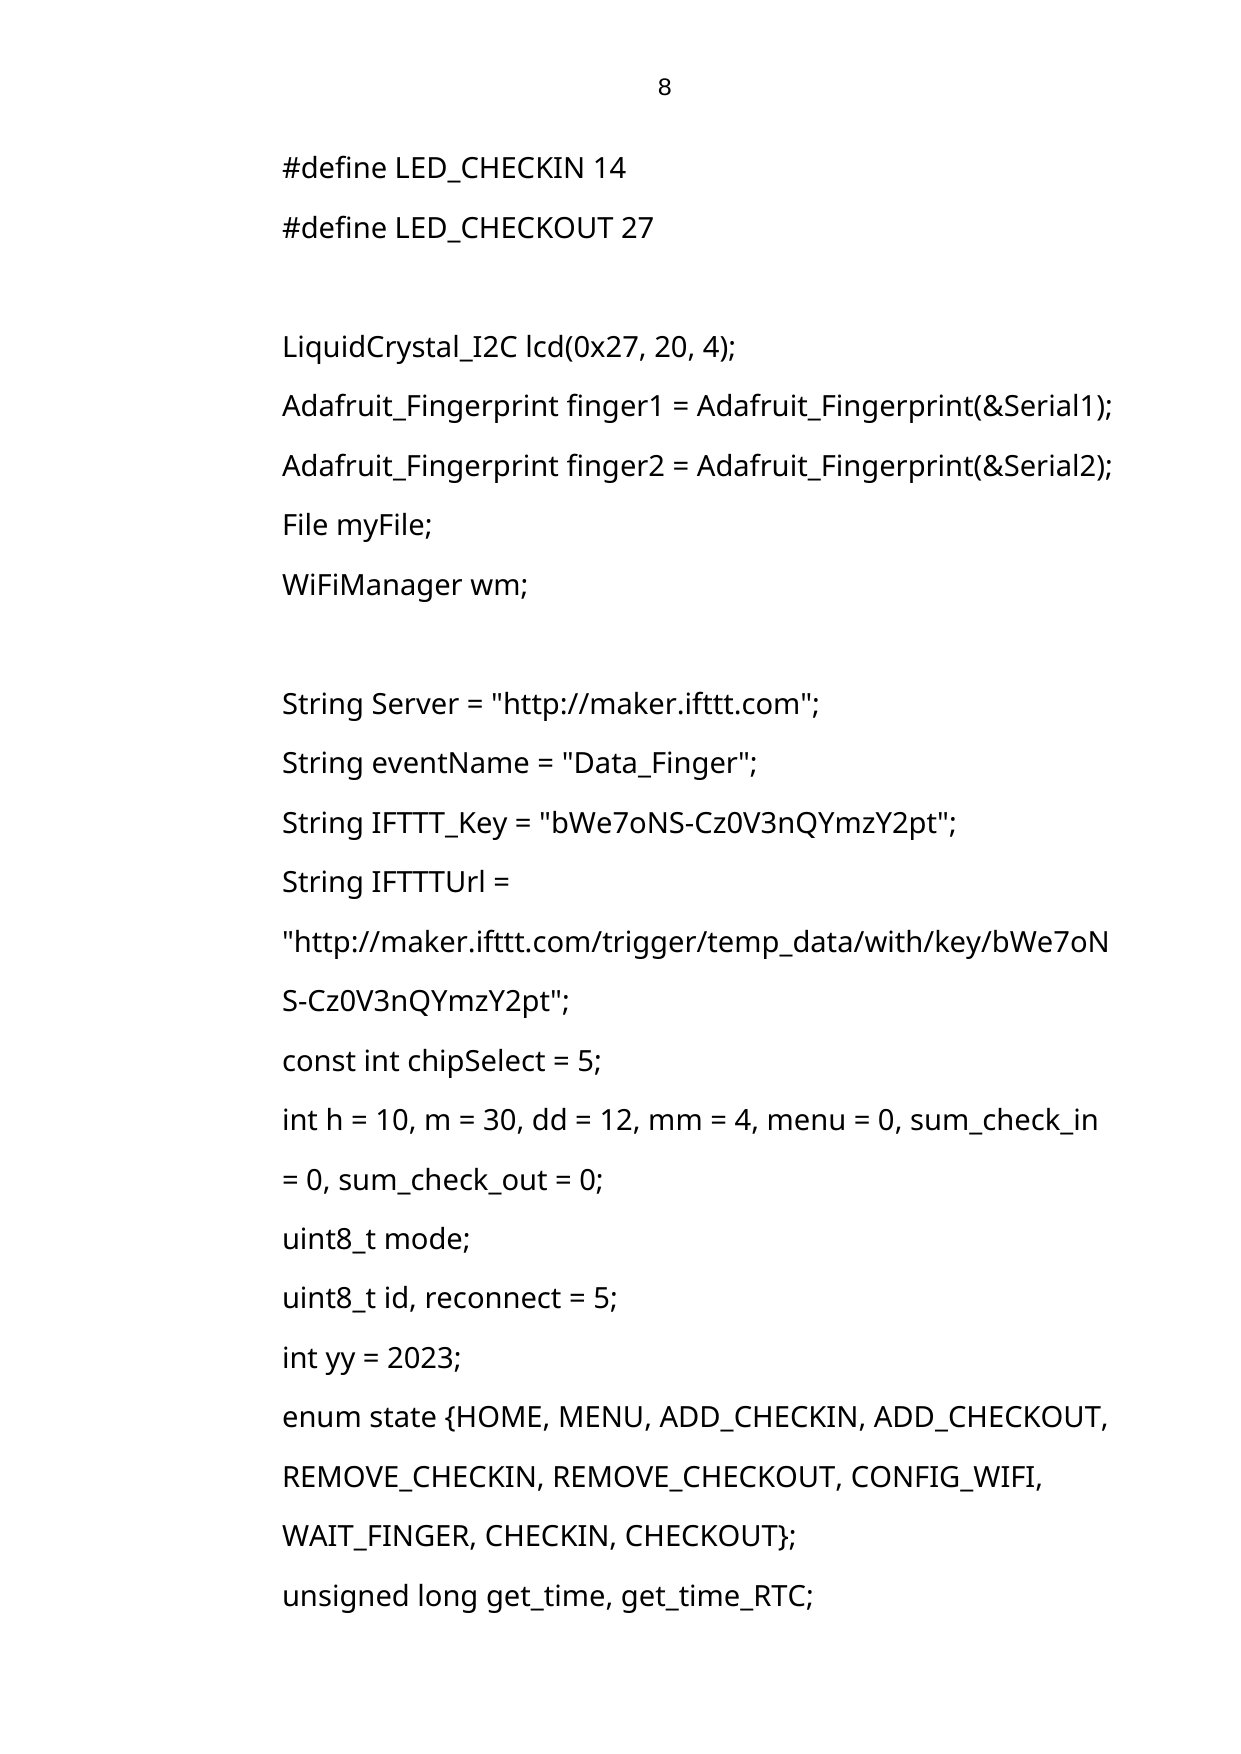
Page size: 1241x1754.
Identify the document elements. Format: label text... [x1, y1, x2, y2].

list String IFTTT_Key = "bWe7oNS-Cz0V3nQYmzY2pt"; [282, 802, 1122, 842]
list uint8_t mode; [282, 1218, 1122, 1258]
list unsigned long get_time, get_time_RTC; [282, 1575, 1122, 1615]
list int h = 10, m = 30, dd = 12, mm = 4, menu = 0, sum_check_in = 0, sum_check_out = 0; [282, 1099, 1122, 1198]
list enum state {HOME, MENU, ADD_CHECKIN, ADD_CHECKOUT, REMOVE_CHECKIN, REMOVE_CHECKOUT, CONFIG_WIFI, WAIT_FINGER, CHECKIN, CHECKOUT}; [282, 1397, 1122, 1555]
list File myFile; [282, 504, 1122, 544]
list WiFiManager wm; [282, 564, 1122, 604]
list String eventName = "Data_Finger"; [282, 742, 1122, 782]
list int yy = 2023; [282, 1337, 1122, 1377]
list LiquidCrystal_I2C lcd(0x27, 20, 4); [282, 326, 1122, 366]
list String Server = "http://maker.ifttt.com"; [282, 683, 1122, 723]
list uint8_t id, reconnect = 5; [282, 1278, 1122, 1317]
list String IFTTTUrl = "http://maker.ifttt.com/trigger/temp_data/with/key/bWe7oNS-Cz0V3nQYmzY2pt"; [282, 861, 1122, 1020]
list Adafruit_Fingerprint finger1 = Adafruit_Fingerprint(&Serial1); [282, 386, 1122, 425]
list const int chipSelect = 5; [282, 1040, 1122, 1079]
list #define LED_CHECKIN 14 [282, 148, 1122, 187]
list #define LED_CHECKOUT 27 [282, 207, 1122, 247]
list Adafruit_Fingerprint finger2 = Adafruit_Fingerprint(&Serial2); [282, 445, 1122, 485]
